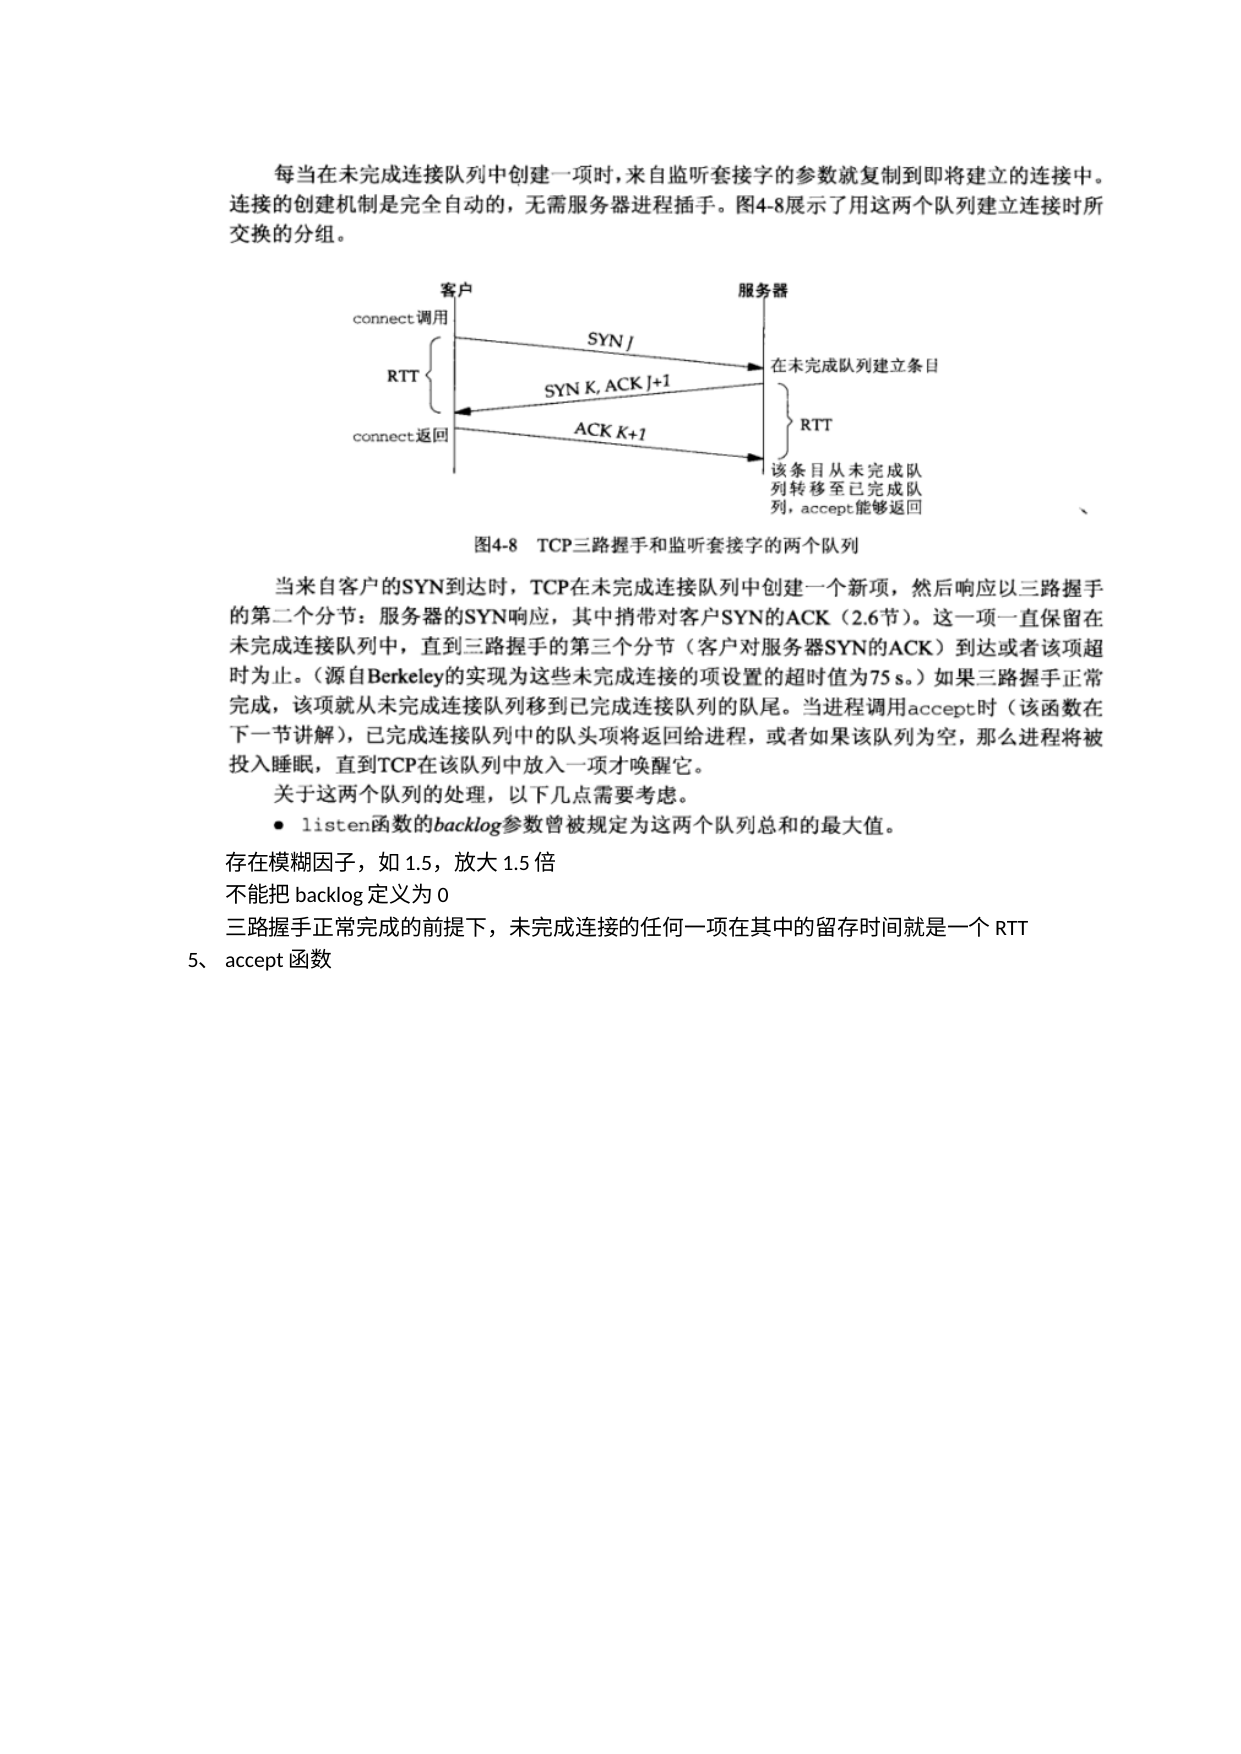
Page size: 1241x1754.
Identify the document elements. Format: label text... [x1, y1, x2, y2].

list 不能把backlog定义为0 [225, 877, 1053, 909]
list 三路握手正常完成的前提下，未完成连接的任何一项在其中的留存时间就是一个RTT [225, 909, 1053, 942]
list accept函数 [187, 942, 1053, 974]
list 存在模糊因子，如1.5，放大1.5倍 [225, 845, 1053, 877]
